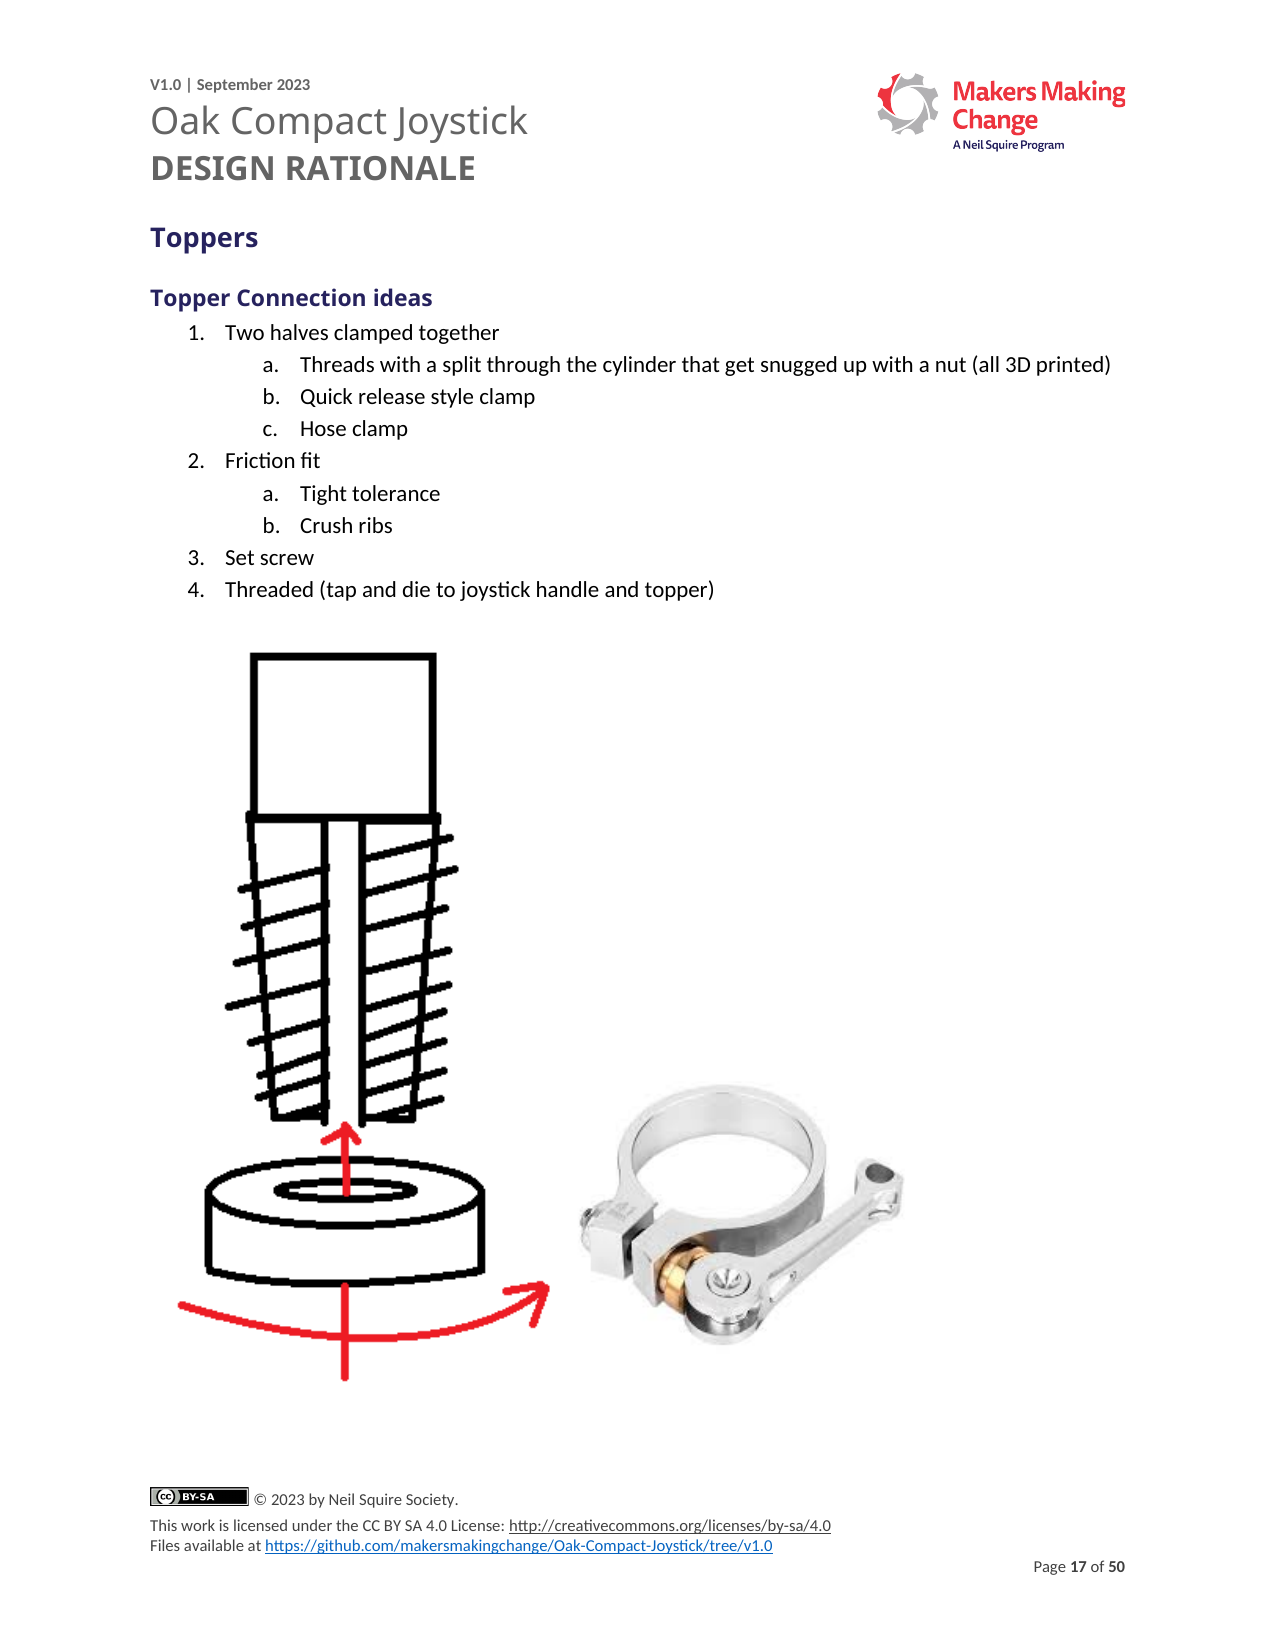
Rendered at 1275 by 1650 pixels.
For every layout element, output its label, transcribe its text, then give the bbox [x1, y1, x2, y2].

list Friction fit [187, 446, 1125, 474]
picture [877, 73, 1125, 152]
list Crush ribs [262, 511, 1125, 539]
picture [150, 1487, 249, 1506]
subtitle Toppers [150, 218, 1125, 255]
picture [150, 628, 919, 1397]
list Tight tolerance [262, 479, 1125, 507]
subtitle Topper Connection ideas [150, 282, 1125, 313]
list Hose clamp [262, 414, 1125, 442]
list Quick release style clamp [262, 382, 1125, 410]
list Set screw [187, 543, 1125, 571]
list Threaded (tap and die to joystick handle and topper) [187, 575, 1125, 603]
list Two halves clamped together [187, 318, 1125, 346]
list Threads with a split through the cylinder that get snugged up with a nut (all 3D printed) [262, 350, 1125, 378]
